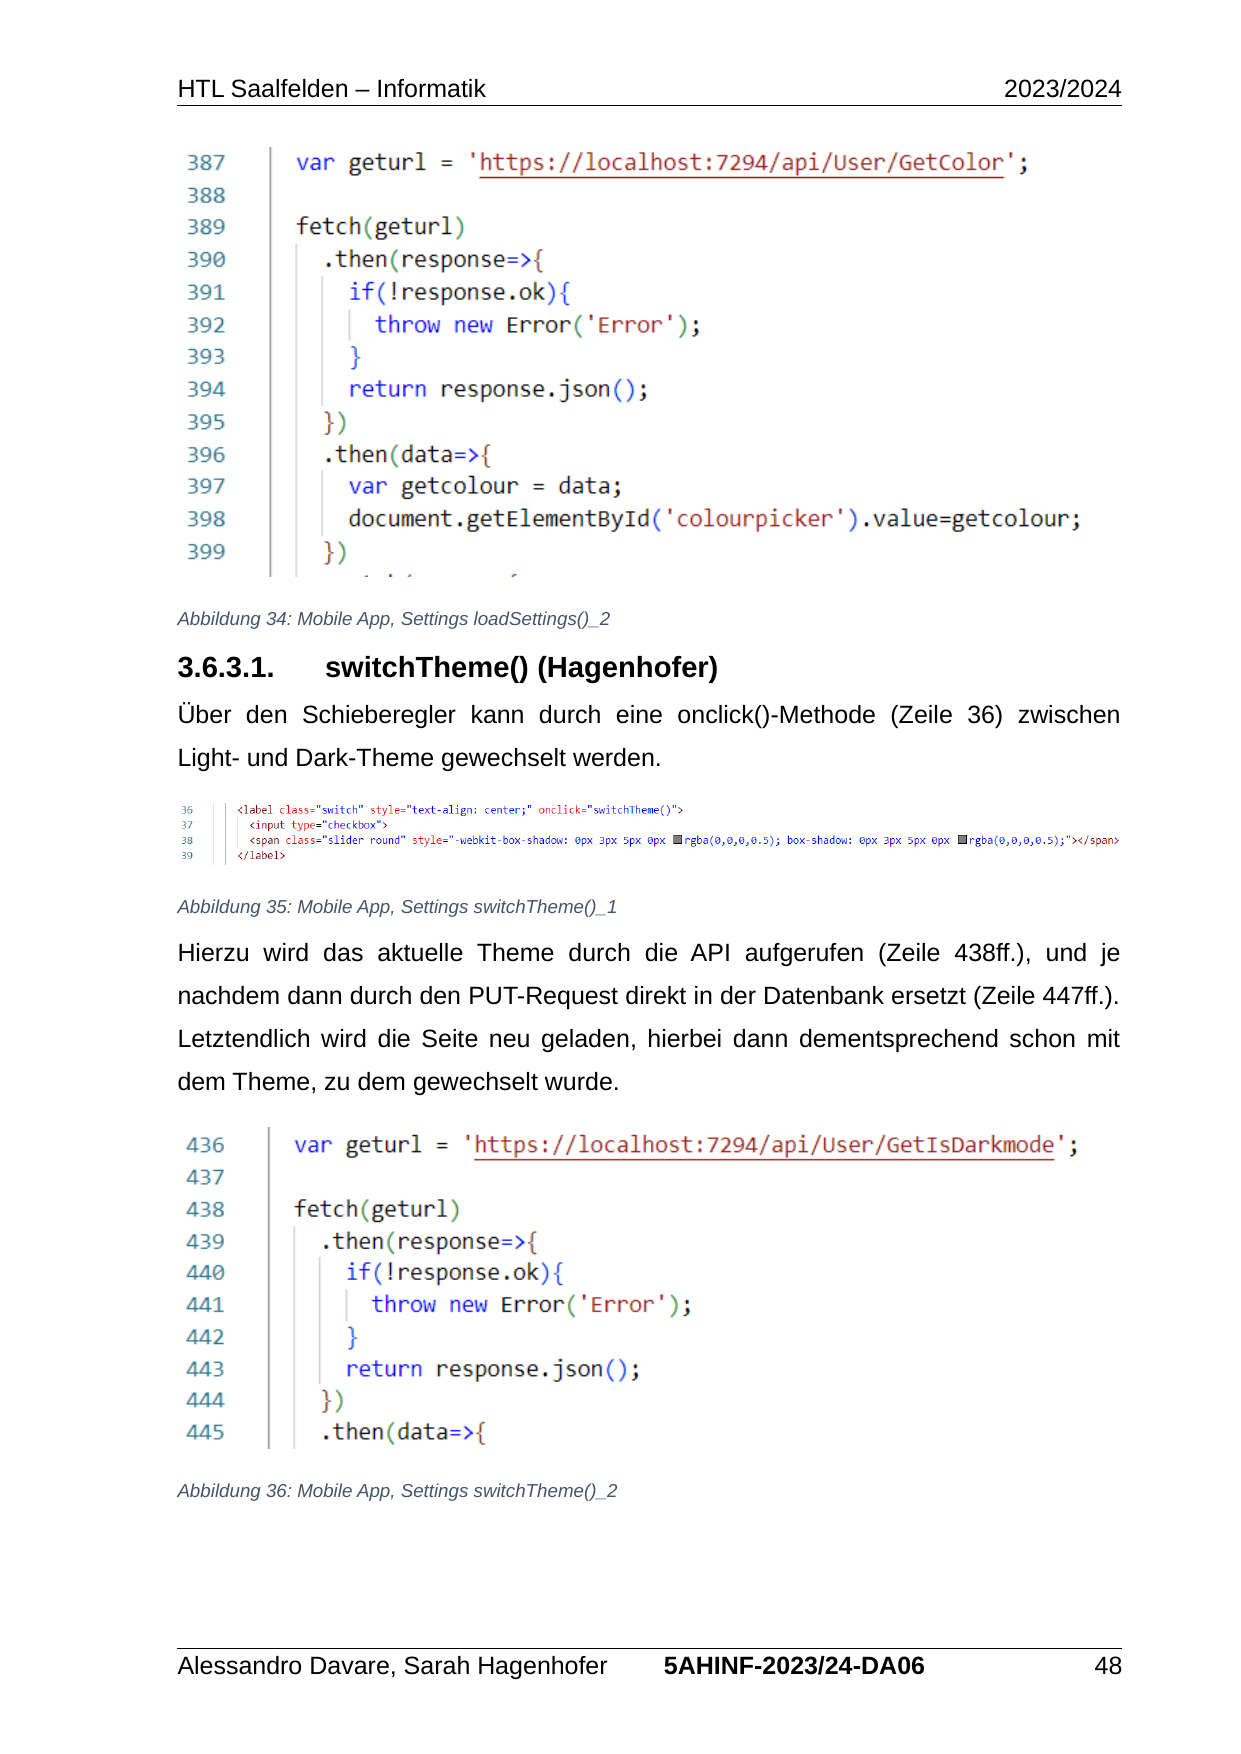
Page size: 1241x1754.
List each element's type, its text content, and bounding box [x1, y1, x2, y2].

text Abbildung 35: Mobile App, Settings switchTheme()_1 [177, 896, 1122, 917]
text Hierzu wird das aktuelle Theme durch die API aufgerufen (Zeile 438ff.), und je nachdem dann durch den PUT-Request direkt in der Datenbank ersetzt (Zeile 447ff.). Letztendlich wird die Seite neu geladen, hierbei dann dementsprechend schon mit dem Theme, zu dem gewechselt wurde. [177, 938, 1122, 1096]
picture [177, 147, 1123, 577]
text Über den Schieberegler kann durch eine onclick()-Methode (Zeile 36) zwischen Light- und Dark-Theme gewechselt werden. [177, 700, 1122, 772]
picture [177, 803, 1123, 865]
text Abbildung 34: Mobile App, Settings loadSettings()_2 [177, 608, 1122, 629]
subtitle switchTheme() (Hagenhofer) [177, 650, 1122, 683]
picture [177, 1127, 1123, 1449]
text Abbildung 36: Mobile App, Settings switchTheme()_2 [177, 1479, 1122, 1501]
